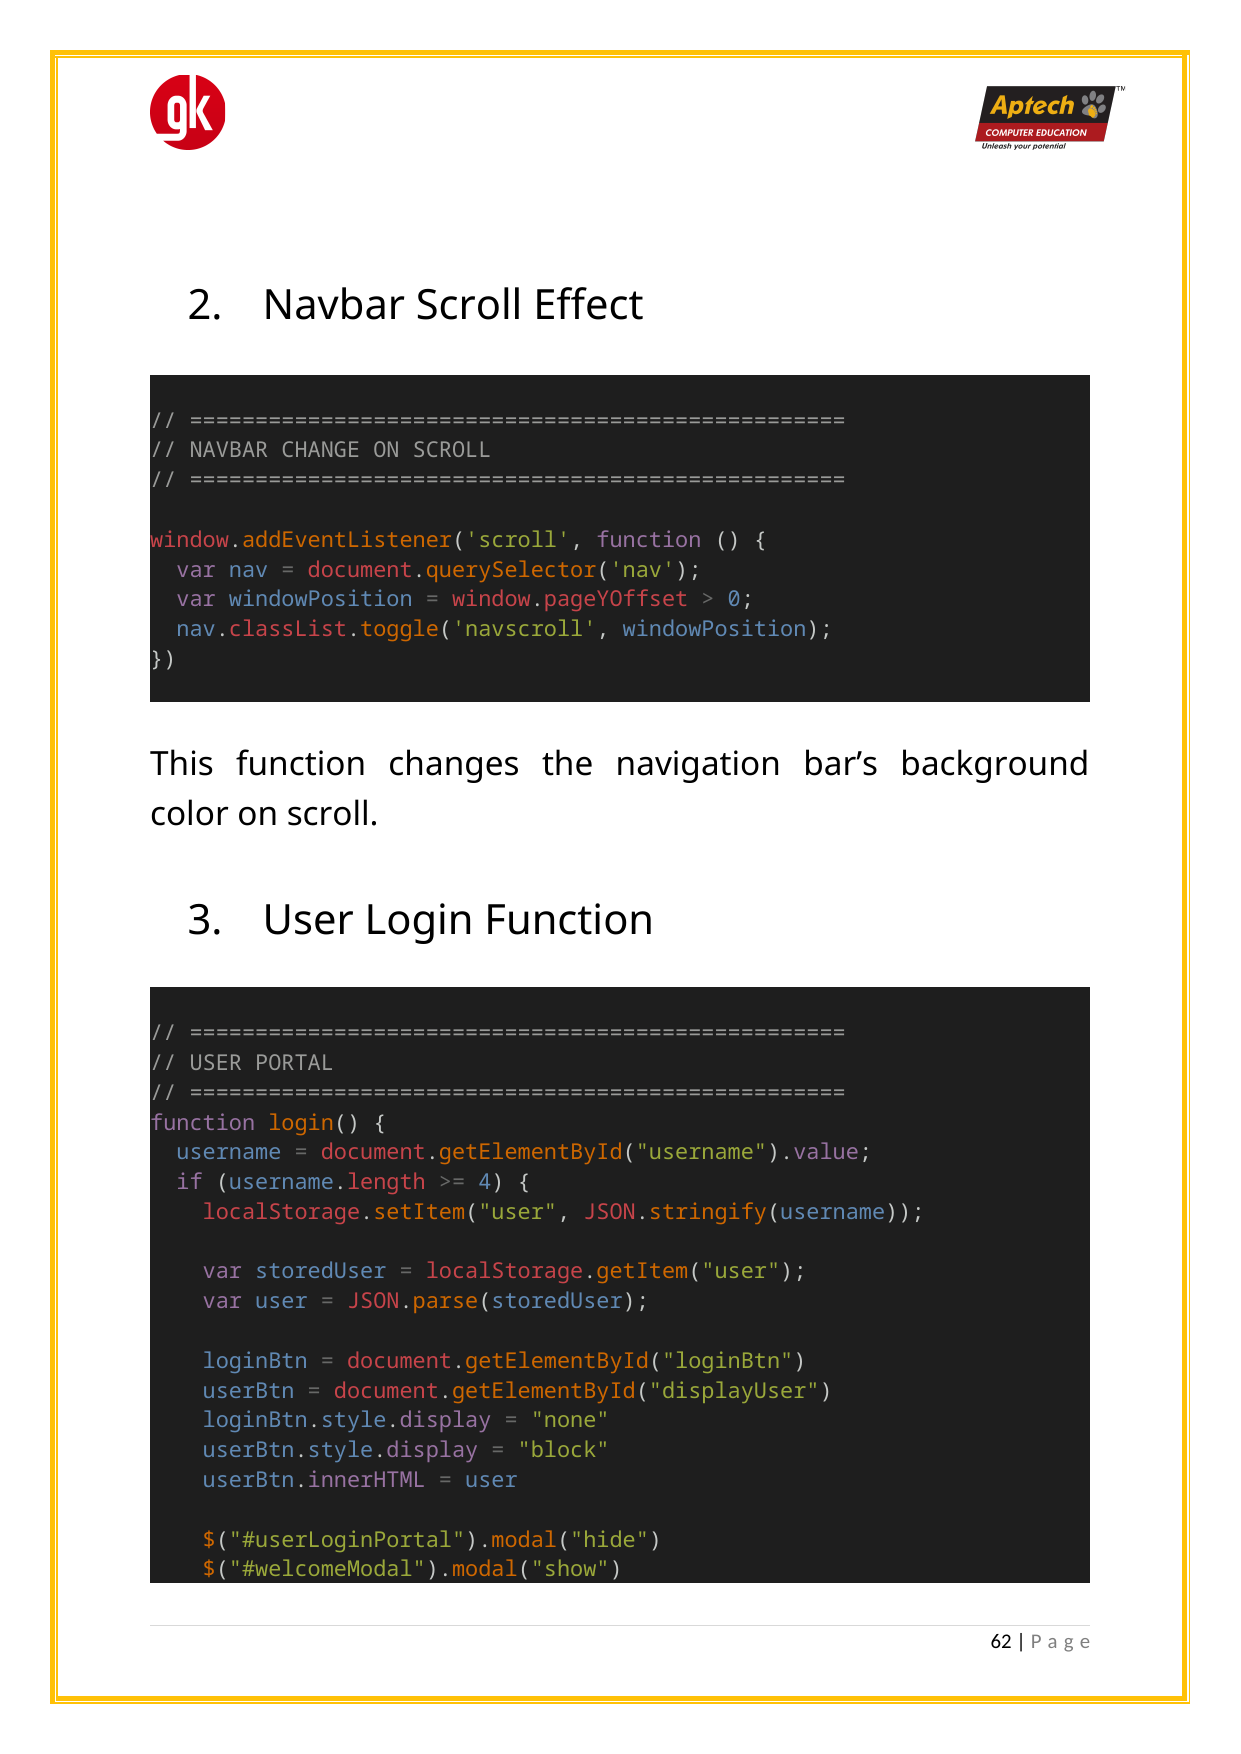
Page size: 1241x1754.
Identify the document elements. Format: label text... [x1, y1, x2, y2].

text // ================================================== [150, 1017, 1090, 1047]
text // ================================================== [150, 404, 1090, 434]
text loginBtn = document.getElementById("loginBtn") [150, 1345, 1090, 1375]
picture [975, 86, 1125, 150]
picture [150, 75, 226, 150]
text }) [150, 643, 1090, 673]
text nav.classList.toggle('navscroll', windowPosition); [150, 613, 1090, 643]
text userBtn = document.getElementById("displayUser") [150, 1375, 1090, 1404]
text $("#userLoginPortal").modal("hide") [150, 1524, 1090, 1553]
text var user = JSON.parse(storedUser); [150, 1285, 1090, 1315]
text userBtn.style.display = "block" [150, 1434, 1090, 1464]
text // NAVBAR CHANGE ON SCROLL [150, 434, 1090, 464]
text loginBtn.style.display = "none" [150, 1404, 1090, 1434]
text username = document.getElementById("username").value; [150, 1136, 1090, 1166]
text // USER PORTAL [150, 1047, 1090, 1077]
text // ================================================== [150, 464, 1090, 494]
text This function changes the navigation bar’s background color on scroll. [150, 740, 1090, 835]
list User Login Function [187, 890, 1090, 947]
text var nav = document.querySelector('nav'); [150, 553, 1090, 583]
text var windowPosition = window.pageYOffset > 0; [150, 583, 1090, 613]
text window.addEventListener('scroll', function () { [150, 524, 1090, 553]
text // ================================================== [150, 1077, 1090, 1107]
text localStorage.setItem("user", JSON.stringify(username)); [150, 1196, 1090, 1226]
text if (username.length >= 4) { [150, 1166, 1090, 1196]
text function login() { [150, 1107, 1090, 1136]
list Navbar Scroll Effect [187, 275, 1090, 332]
text var storedUser = localStorage.getItem("user"); [150, 1256, 1090, 1285]
text $("#welcomeModal").modal("show") [150, 1553, 1090, 1583]
text userBtn.innerHTML = user [150, 1464, 1090, 1494]
